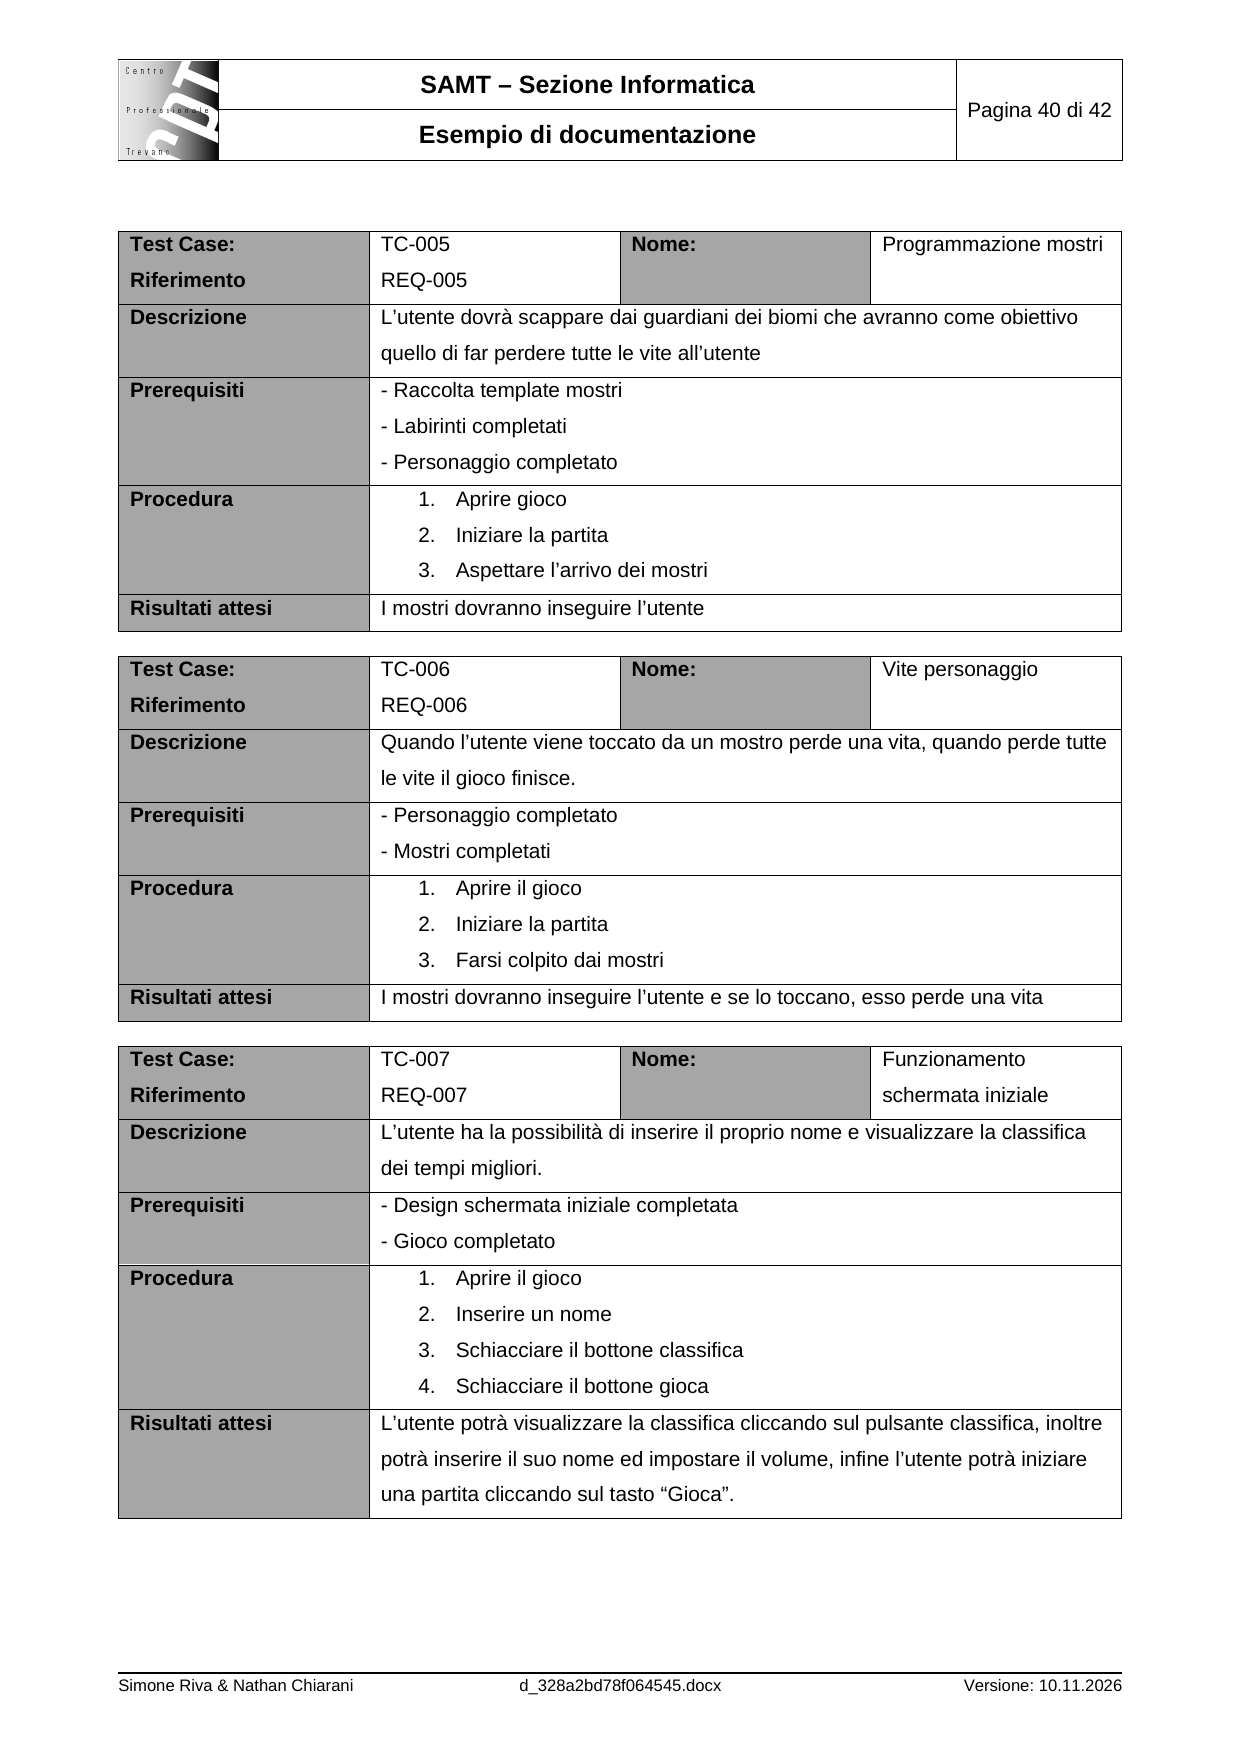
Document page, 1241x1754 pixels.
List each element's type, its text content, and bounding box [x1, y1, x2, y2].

table_header Funzionamento schermata iniziale [871, 1047, 1121, 1119]
table_cell - Raccolta template mostri - Labirinti completati - Personaggio completato [370, 378, 1121, 485]
table_cell I mostri dovranno inseguire l’utente [370, 595, 1121, 631]
table_cell Procedura [119, 876, 369, 984]
table_cell Aprire il gioco Iniziare la partita Farsi colpito dai mostri [370, 876, 1121, 984]
table_header Test Case: Riferimento [119, 1047, 369, 1119]
picture [118, 60, 219, 160]
table_cell - Design schermata iniziale completata - Gioco completato [370, 1193, 1121, 1264]
table_header Test Case: Riferimento [119, 657, 369, 729]
table_header Vite personaggio [871, 657, 1121, 729]
table_cell Prerequisiti [119, 1193, 369, 1264]
table_cell Risultati attesi [119, 1410, 369, 1518]
table_cell Descrizione [119, 305, 369, 377]
table_cell Prerequisiti [119, 803, 369, 875]
table_cell Descrizione [119, 1120, 369, 1192]
table_cell Aprire il gioco Inserire un nome Schiacciare il bottone classifica Schiacciare il bottone gioca [370, 1266, 1121, 1409]
table_cell Prerequisiti [119, 378, 369, 485]
table_header Nome: [621, 1047, 870, 1119]
table_header TC-005 REQ-005 [370, 232, 620, 304]
table_cell L’utente potrà visualizzare la classifica cliccando sul pulsante classifica, inoltre potrà inserire il suo nome ed impostare il volume, infine l’utente potrà iniziare una partita cliccando sul tasto “Gioca”. [370, 1410, 1121, 1518]
table_header Programmazione mostri [871, 232, 1121, 304]
table_cell I mostri dovranno inseguire l’utente e se lo toccano, esso perde una vita [370, 985, 1121, 1021]
table_header Nome: [621, 232, 870, 304]
table_cell Descrizione [119, 730, 369, 802]
table_cell Aprire gioco Iniziare la partita Aspettare l’arrivo dei mostri [370, 486, 1121, 594]
table_cell Risultati attesi [119, 985, 369, 1021]
table_header TC-006 REQ-006 [370, 657, 620, 729]
table_cell Procedura [119, 1266, 369, 1409]
table_cell Risultati attesi [119, 595, 369, 631]
table_cell Quando l’utente viene toccato da un mostro perde una vita, quando perde tutte le vite il gioco finisce. [370, 730, 1121, 802]
table_cell L’utente dovrà scappare dai guardiani dei biomi che avranno come obiettivo quello di far perdere tutte le vite all’utente [370, 305, 1121, 377]
table_header Nome: [621, 657, 870, 729]
table_cell Procedura [119, 486, 369, 594]
table_cell - Personaggio completato - Mostri completati [370, 803, 1121, 875]
table_cell L’utente ha la possibilità di inserire il proprio nome e visualizzare la classifica dei tempi migliori. [370, 1120, 1121, 1192]
table_header TC-007 REQ-007 [370, 1047, 620, 1119]
table_header Test Case: Riferimento [119, 232, 369, 304]
